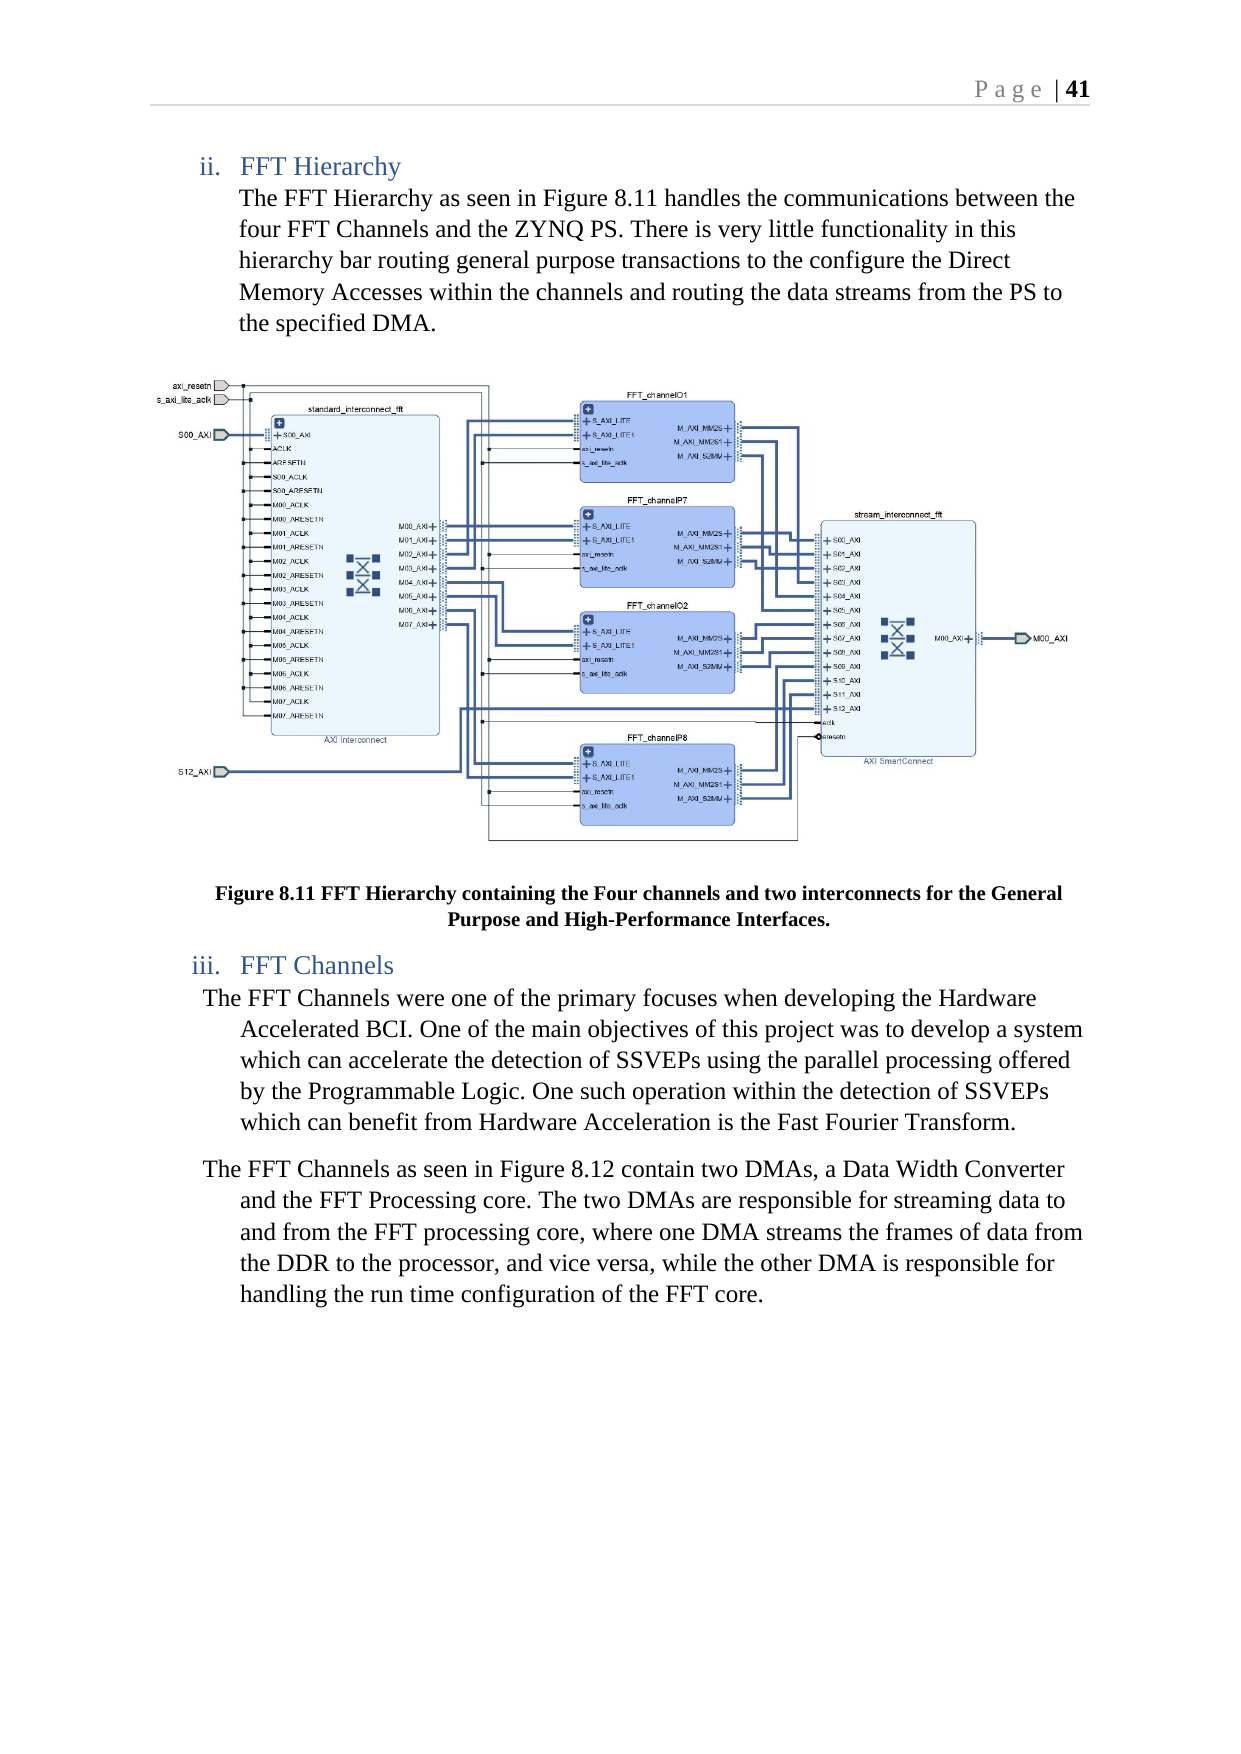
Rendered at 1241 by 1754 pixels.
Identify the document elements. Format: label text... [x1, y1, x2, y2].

picture [150, 355, 1103, 862]
text The FFT Hierarchy as seen in Figure 8.11 handles the communications between the four FFT Channels and the ZYNQ PS. There is very little functionality in this hierarchy bar routing general purpose transactions to the configure the Direct Memory Accesses within the channels and routing the data streams from the PS to the specified DMA. [239, 183, 1090, 336]
subtitle FFT Channels [221, 949, 1090, 980]
text Figure 8.11 FFT Hierarchy containing the Four channels and two interconnects for the General Purpose and High-Performance Interfaces. [187, 881, 1090, 931]
text The FFT Channels as seen in Figure 8.12 contain two DMAs, a Data Width Converter and the FFT Processing core. The two DMAs are responsible for streaming data to and from the FFT processing core, where one DMA streams the frames of data from the DDR to the processor, and vice versa, while the other DMA is responsible for handling the run time configuration of the FFT core. [202, 1154, 1090, 1307]
subtitle FFT Hierarchy [221, 150, 1090, 181]
text The FFT Channels were one of the primary focuses when developing the Hardware Accelerated BCI. One of the main objectives of this project was to develop a system which can accelerate the detection of SSVEPs using the parallel processing offered by the Programmable Logic. One such operation within the detection of SSVEPs which can benefit from Hardware Acceleration is the Fast Fourier Transform. [202, 983, 1090, 1136]
